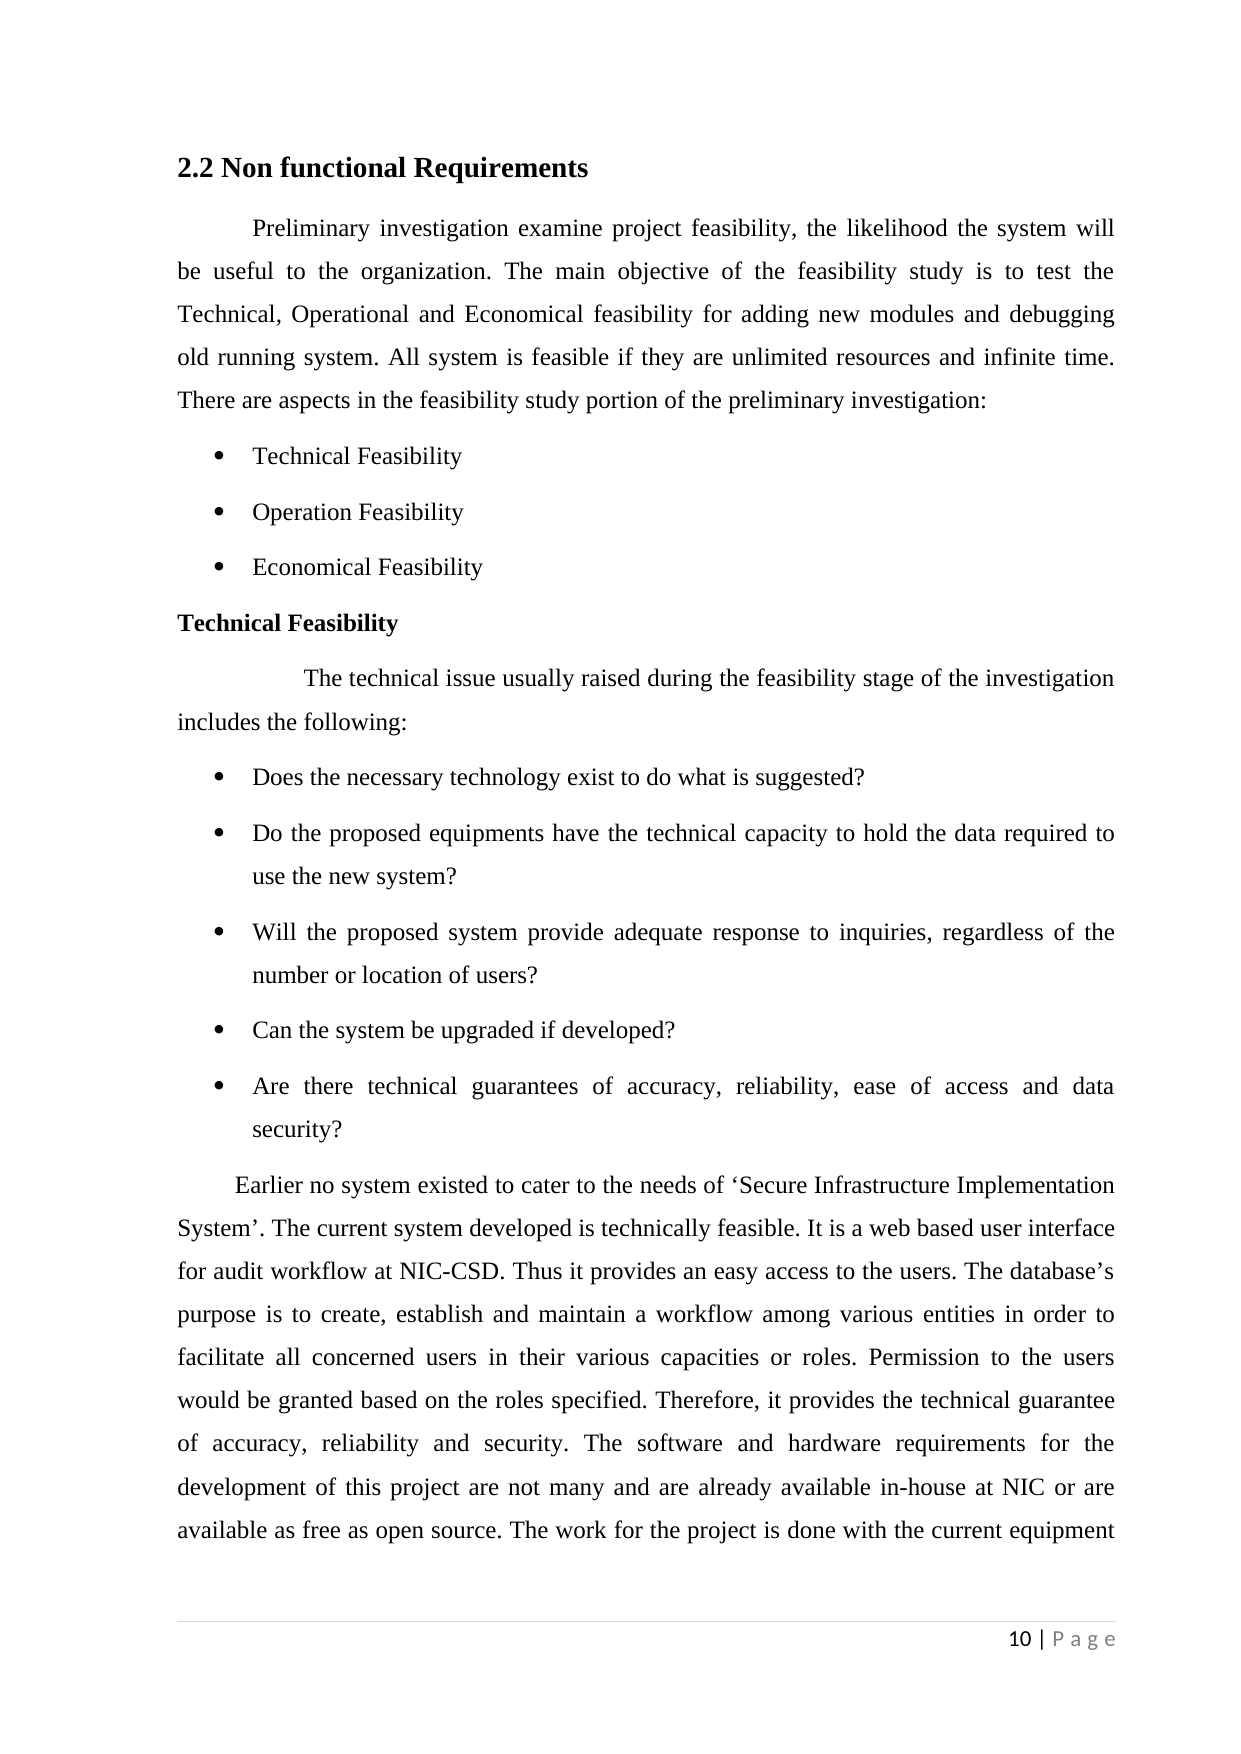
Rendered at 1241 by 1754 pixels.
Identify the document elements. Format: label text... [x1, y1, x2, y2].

list Can the system be upgraded if developed? [214, 1015, 1116, 1044]
list Operation Feasibility [214, 497, 1116, 525]
text The technical issue usually raised during the feasibility stage of the investigation includes the following: [177, 663, 1116, 735]
list Will the proposed system provide adequate response to inquiries, regardless of the number or location of users? [214, 917, 1116, 988]
text Technical Feasibility [177, 608, 1116, 637]
list Are there technical guarantees of accuracy, reliability, ease of access and data security? [214, 1071, 1116, 1143]
list Do the proposed equipments have the technical capacity to hold the data required to use the new system? [214, 818, 1116, 890]
list Does the necessary technology exist to do what is suggested? [214, 762, 1116, 791]
text 2.2 Non functional Requirements [177, 150, 1116, 183]
list Technical Feasibility [214, 441, 1116, 470]
list Economical Feasibility [214, 552, 1116, 581]
text Preliminary investigation examine project feasibility, the likelihood the system will be useful to the organization. The main objective of the feasibility study is to test the Technical, Operational and Economical feasibility for adding new modules and debugging old running system. All system is feasible if they are unlimited resources and infinite time. There are aspects in the feasibility study portion of the preliminary investigation: [177, 213, 1116, 414]
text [177, 1170, 1116, 1543]
